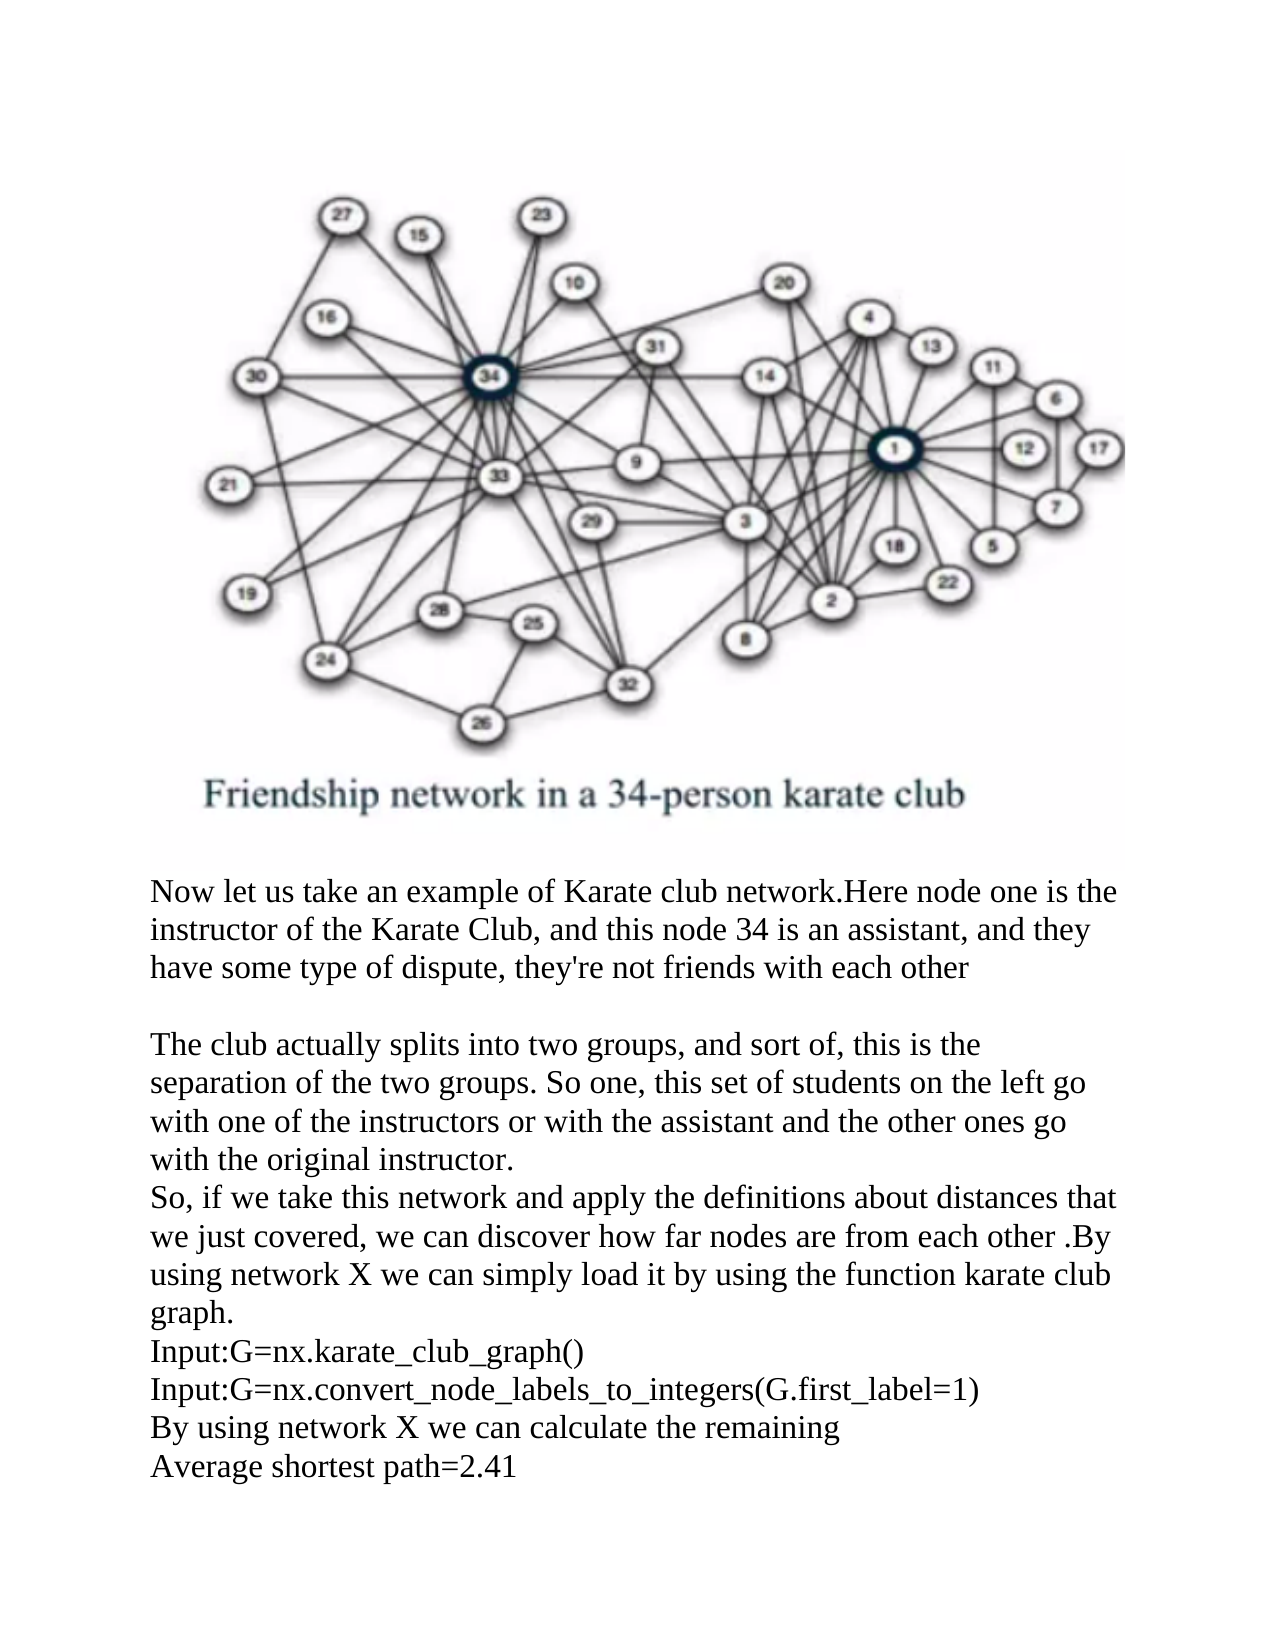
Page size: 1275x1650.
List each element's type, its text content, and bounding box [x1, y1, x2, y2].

text Input:G=nx.karate_club_graph() [150, 1331, 1125, 1369]
picture [150, 150, 1125, 871]
text So, if we take this network and apply the definitions about distances that we just covered, we can discover how far nodes are from each other .By using network X we can simply load it by using the function karate club graph. [150, 1177, 1125, 1331]
text Input:G=nx.convert_node_labels_to_integers(G.first_label=1) [150, 1369, 1125, 1407]
text Average shortest path=2.41 [150, 1446, 1125, 1484]
text Now let us take an example of Karate club network.Here node one is the instructor of the Karate Club, and this node 34 is an assistant, and they have some type of dispute, they're not friends with each other [150, 871, 1125, 986]
text The club actually splits into two groups, and sort of, this is the separation of the two groups. So one, this set of students on the left go with one of the instructors or with the assistant and the other ones go with the original instructor. [150, 1024, 1125, 1177]
text By using network X we can calculate the remaining [150, 1407, 1125, 1446]
